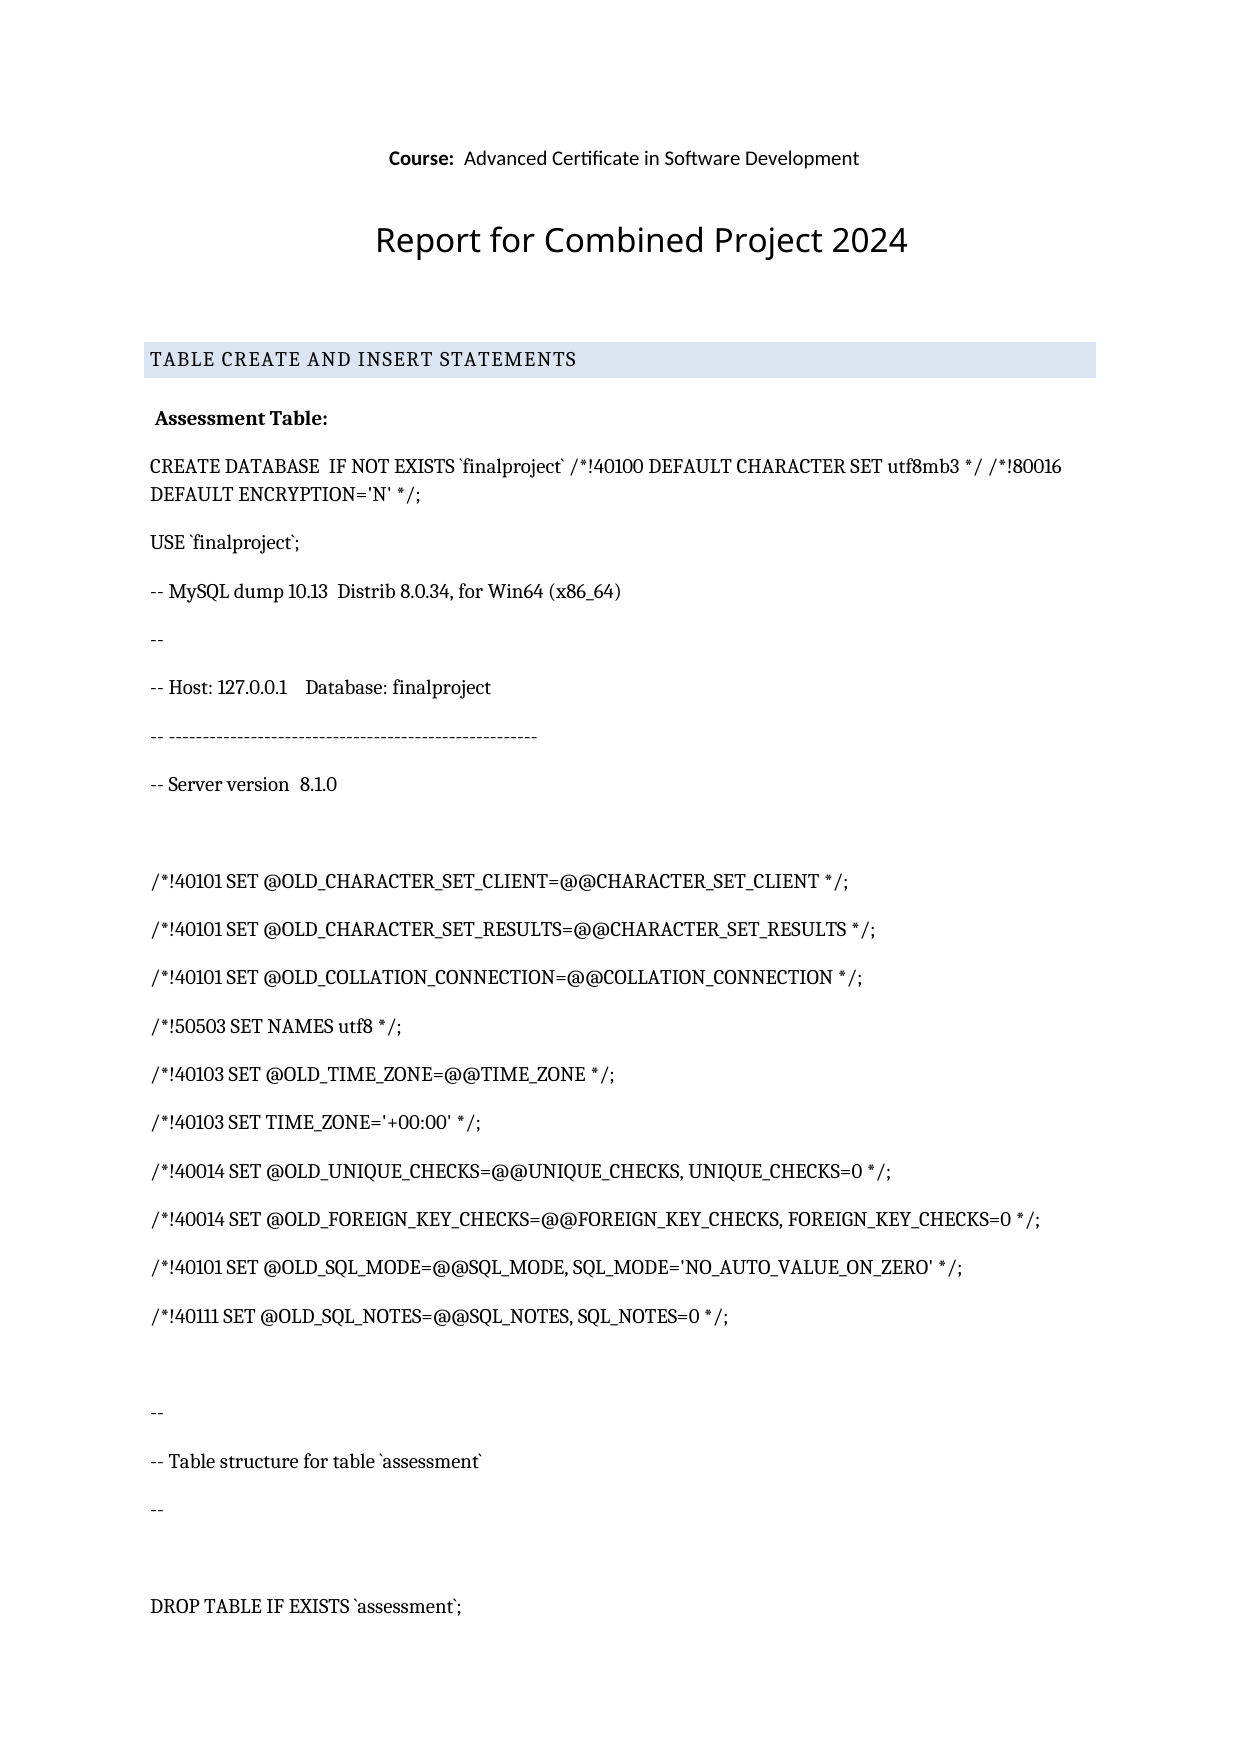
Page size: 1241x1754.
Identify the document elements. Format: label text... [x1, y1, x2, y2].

text /*!40101 SET @OLD_SQL_MODE=@@SQL_MODE, SQL_MODE='NO_AUTO_VALUE_ON_ZERO' */; [150, 1256, 1090, 1280]
text DROP TABLE IF EXISTS `assessment`; [150, 1594, 1090, 1618]
subtitle Table Create and insert Statements [150, 348, 1090, 372]
text -- Server version 8.1.0 [150, 773, 1090, 797]
text /*!40103 SET TIME_ZONE='+00:00' */; [150, 1111, 1090, 1135]
text /*!40014 SET @OLD_UNIQUE_CHECKS=@@UNIQUE_CHECKS, UNIQUE_CHECKS=0 */; [150, 1159, 1090, 1183]
text -- ------------------------------------------------------ [150, 724, 1090, 748]
text /*!40103 SET @OLD_TIME_ZONE=@@TIME_ZONE */; [150, 1063, 1090, 1087]
text /*!40014 SET @OLD_FOREIGN_KEY_CHECKS=@@FOREIGN_KEY_CHECKS, FOREIGN_KEY_CHECKS=0 */; [150, 1208, 1090, 1232]
text /*!40101 SET @OLD_CHARACTER_SET_RESULTS=@@CHARACTER_SET_RESULTS */; [150, 918, 1090, 942]
text -- [150, 628, 1090, 652]
text -- Host: 127.0.0.1 Database: finalproject [150, 676, 1090, 700]
text -- [150, 1401, 1090, 1425]
text -- Table structure for table `assessment` [150, 1449, 1090, 1473]
text /*!40101 SET @OLD_CHARACTER_SET_CLIENT=@@CHARACTER_SET_CLIENT */; [150, 869, 1090, 893]
text /*!40101 SET @OLD_COLLATION_CONNECTION=@@COLLATION_CONNECTION */; [150, 966, 1090, 990]
text /*!50503 SET NAMES utf8 */; [150, 1014, 1090, 1038]
text Assessment Table: [150, 407, 1090, 431]
text USE `finalproject`; [150, 531, 1090, 555]
text CREATE DATABASE IF NOT EXISTS `finalproject` /*!40100 DEFAULT CHARACTER SET utf8mb3 */ /*!80016 DEFAULT ENCRYPTION='N' */; [150, 455, 1090, 507]
text /*!40111 SET @OLD_SQL_NOTES=@@SQL_NOTES, SQL_NOTES=0 */; [150, 1304, 1090, 1328]
text -- MySQL dump 10.13 Distrib 8.0.34, for Win64 (x86_64) [150, 579, 1090, 603]
text -- [150, 1498, 1090, 1522]
